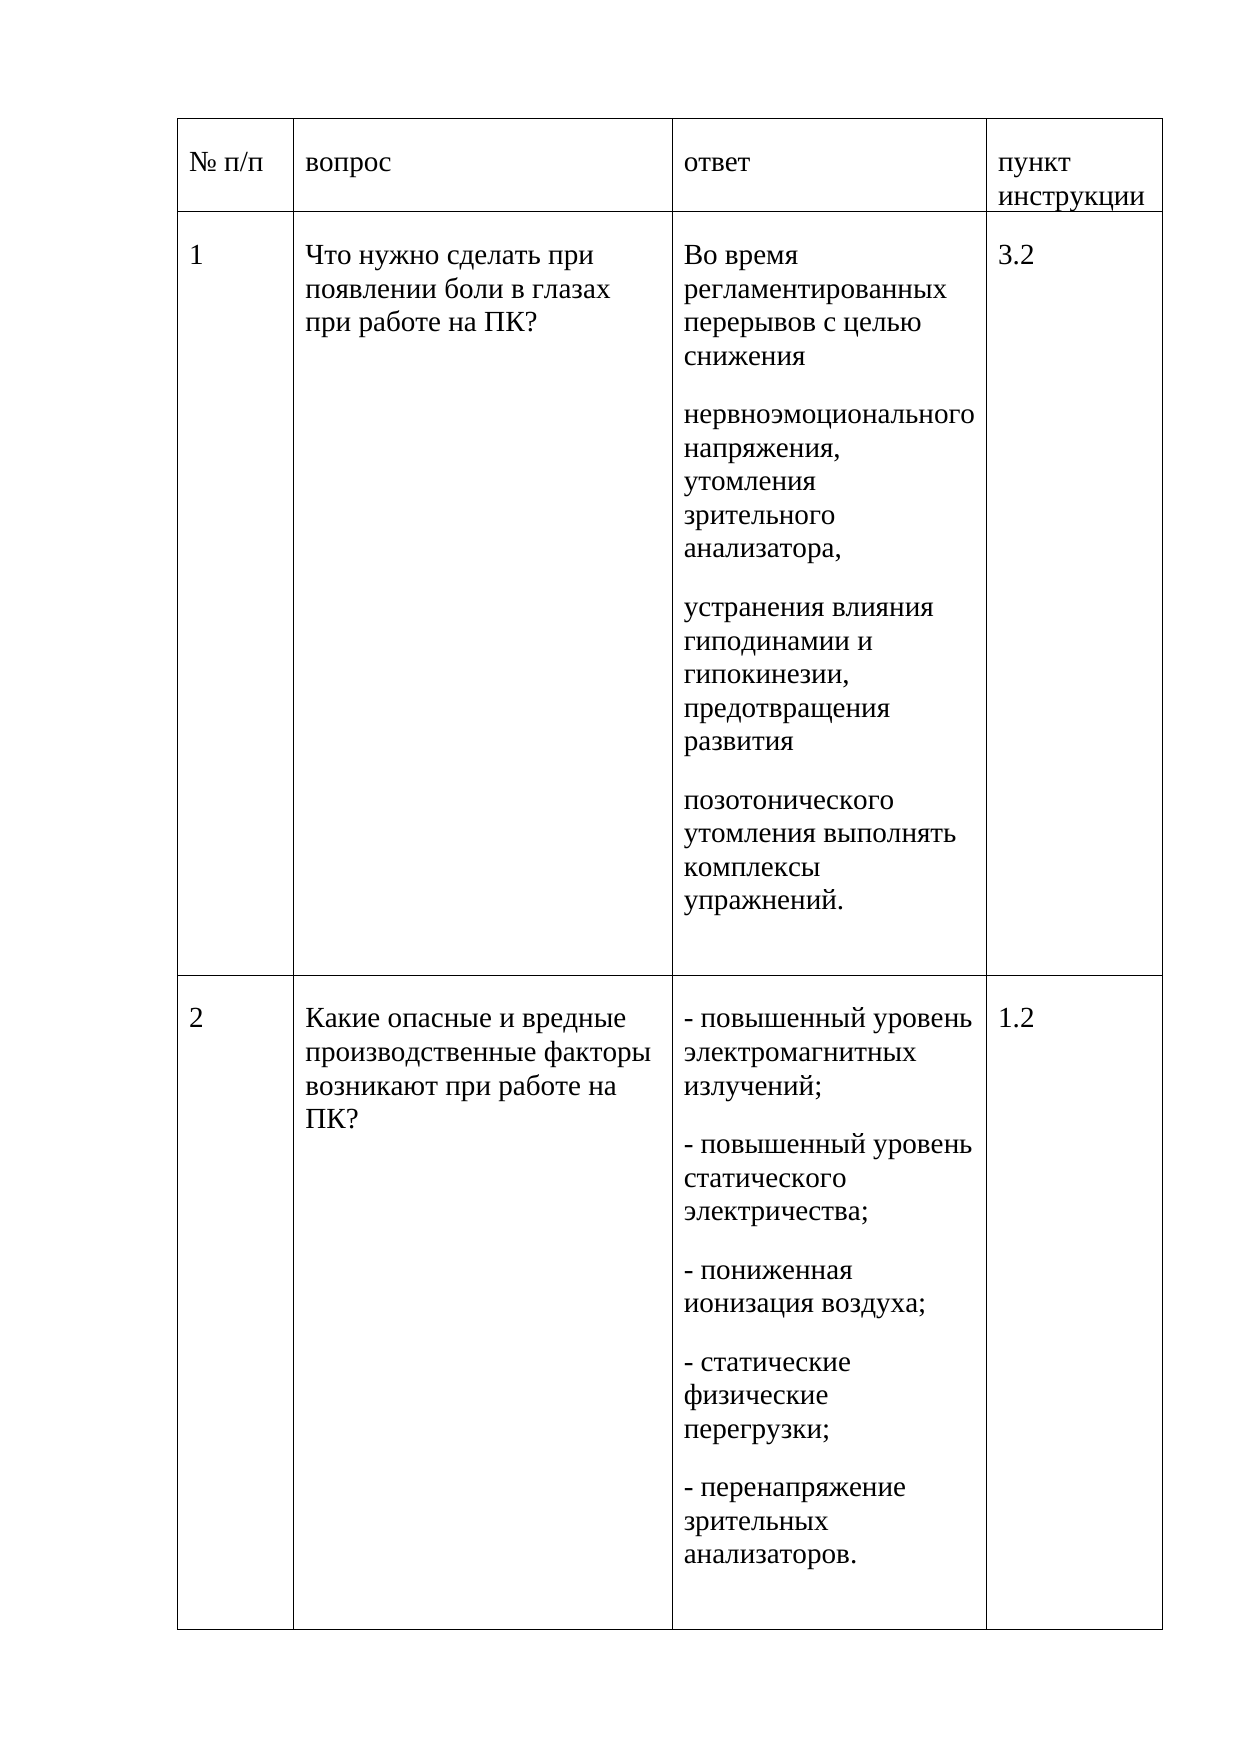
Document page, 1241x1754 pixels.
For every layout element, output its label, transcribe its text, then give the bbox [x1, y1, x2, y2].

table_header вопрос [294, 119, 672, 211]
table_cell Во время регламентированных перерывов с целью снижения нервноэмоционального напряжения, утомления зрительного анализатора, устранения влияния гиподинамии и гипокинезии, предотвращения развития позотонического утомления выполнять комплексы упражнений. [673, 212, 986, 974]
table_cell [673, 976, 986, 1629]
table_header № п/п [178, 119, 293, 211]
table_cell Что нужно сделать при появлении боли в глазах при работе на ПК? [294, 212, 672, 974]
table_cell 3.2 [987, 212, 1162, 974]
table_header пункт инструкции [987, 119, 1162, 211]
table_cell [294, 976, 672, 1629]
table_cell 2 [178, 976, 293, 1629]
table_cell 1.2 [987, 976, 1162, 1629]
table_header ответ [673, 119, 986, 211]
table_cell 1 [178, 212, 293, 974]
